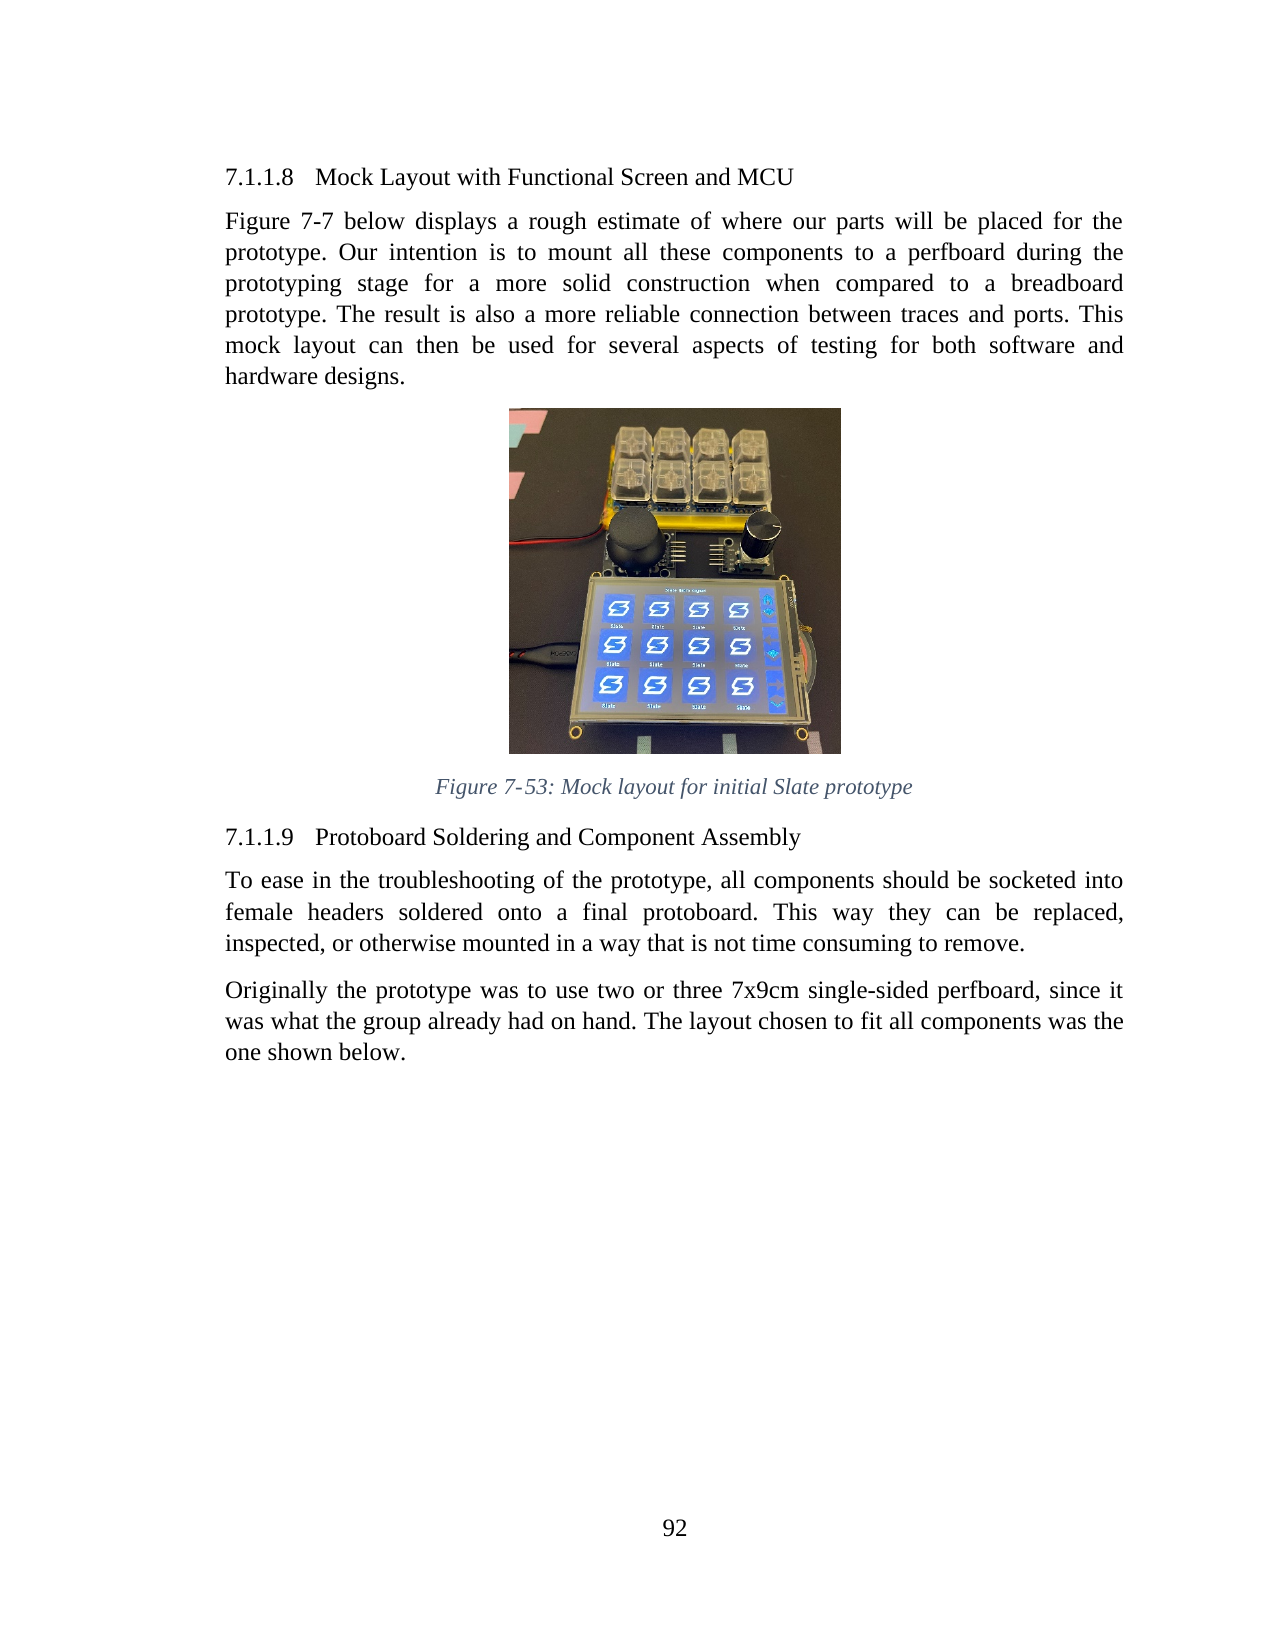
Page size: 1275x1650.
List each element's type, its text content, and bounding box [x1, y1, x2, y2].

text Figure 7-7 below displays a rough estimate of where our parts will be placed for the prototype. Our intention is to mount all these components to a perfboard during the prototyping stage for a more solid construction when compared to a breadboard prototype. The result is also a more reliable connection between traces and ports. This mock layout can then be used for several aspects of testing for both software and hardware designs. [225, 206, 1125, 390]
text Originally the prototype was to use two or three 7x9cm single-sided perfboard, since it was what the group already had on hand. The layout chosen to fit all components was the one shown below. [225, 975, 1125, 1066]
picture [509, 408, 841, 754]
subtitle Protoboard Soldering and Component Assembly [225, 822, 1125, 851]
subtitle Mock Layout with Functional Screen and MCU [225, 162, 1125, 191]
text To ease in the troubleshooting of the prototype, all components should be socketed into female headers soldered onto a final protoboard. This way they can be replaced, inspected, or otherwise mounted in a way that is not time consuming to remove. [225, 866, 1125, 956]
